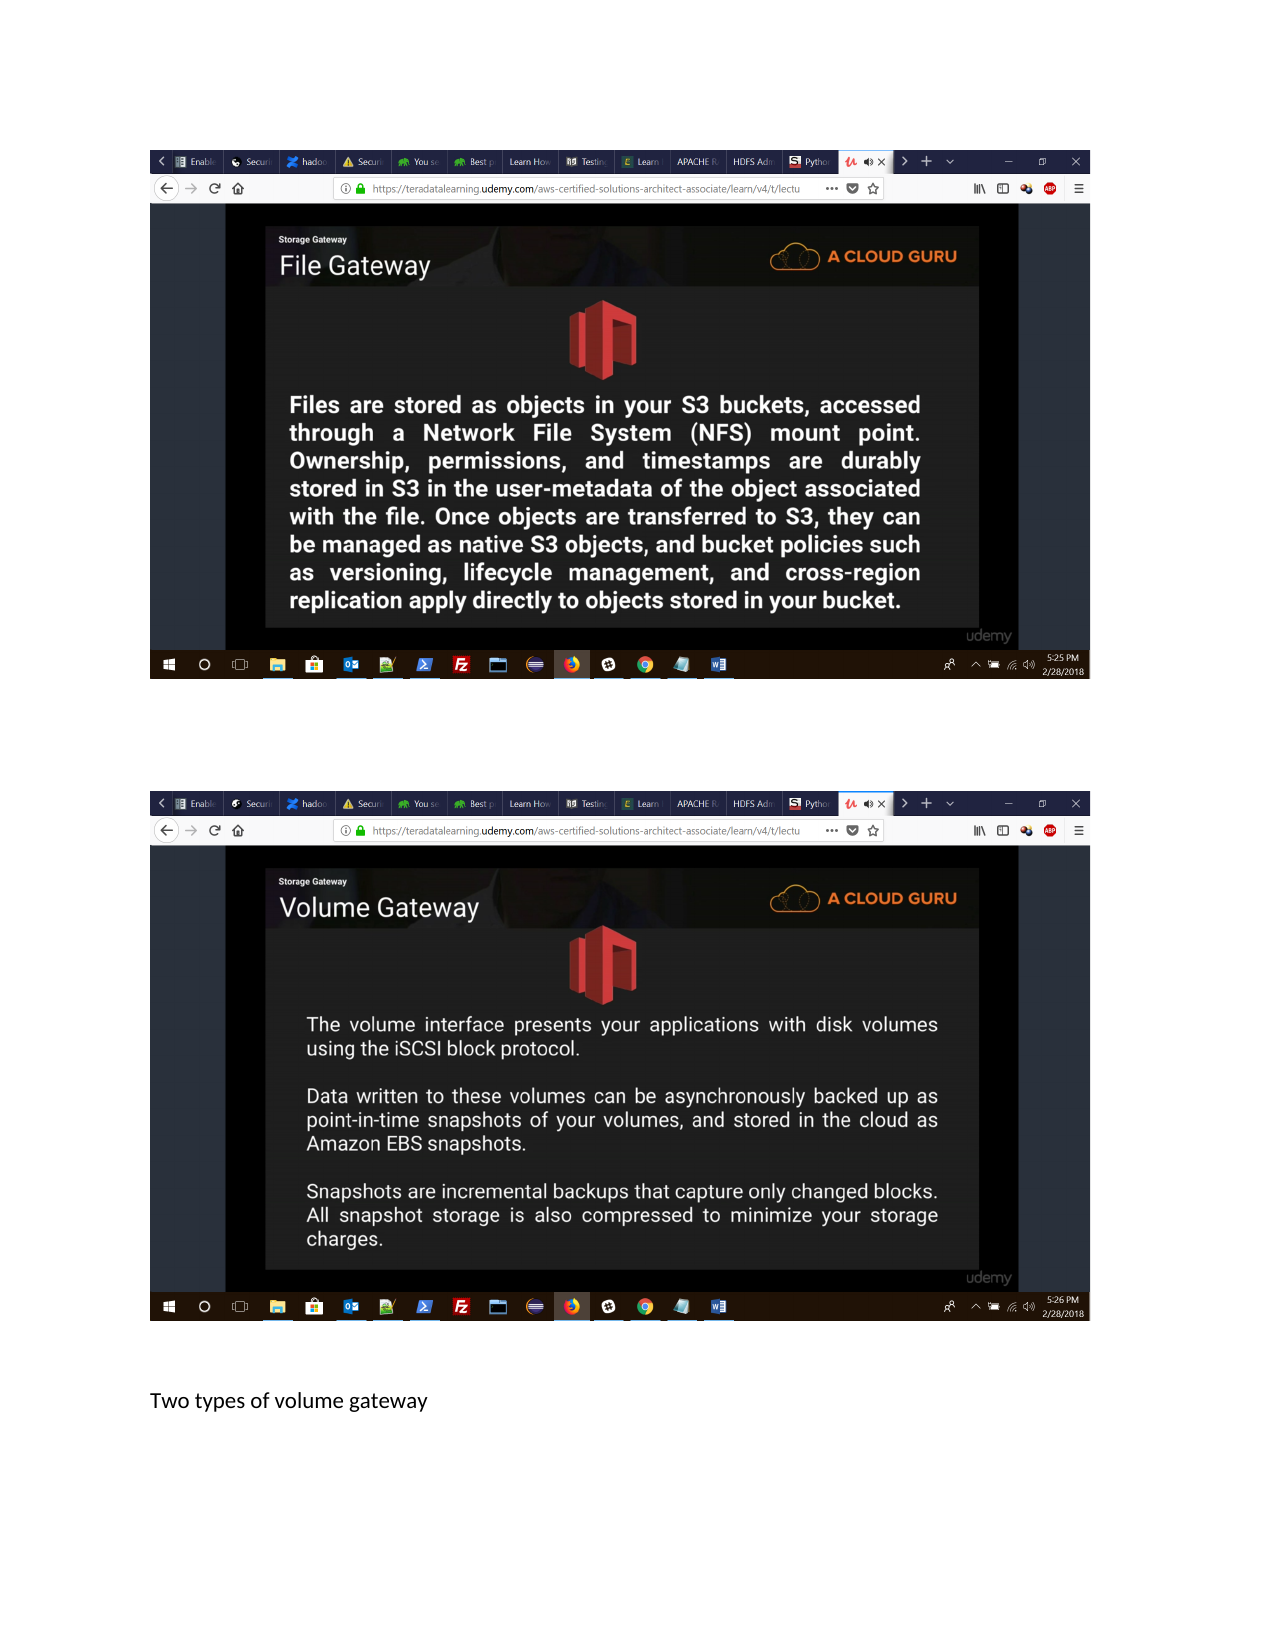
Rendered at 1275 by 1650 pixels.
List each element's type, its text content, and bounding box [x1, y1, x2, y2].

picture [150, 791, 1091, 1321]
text Two types of volume gateway [150, 1386, 1125, 1414]
picture [150, 150, 1091, 679]
